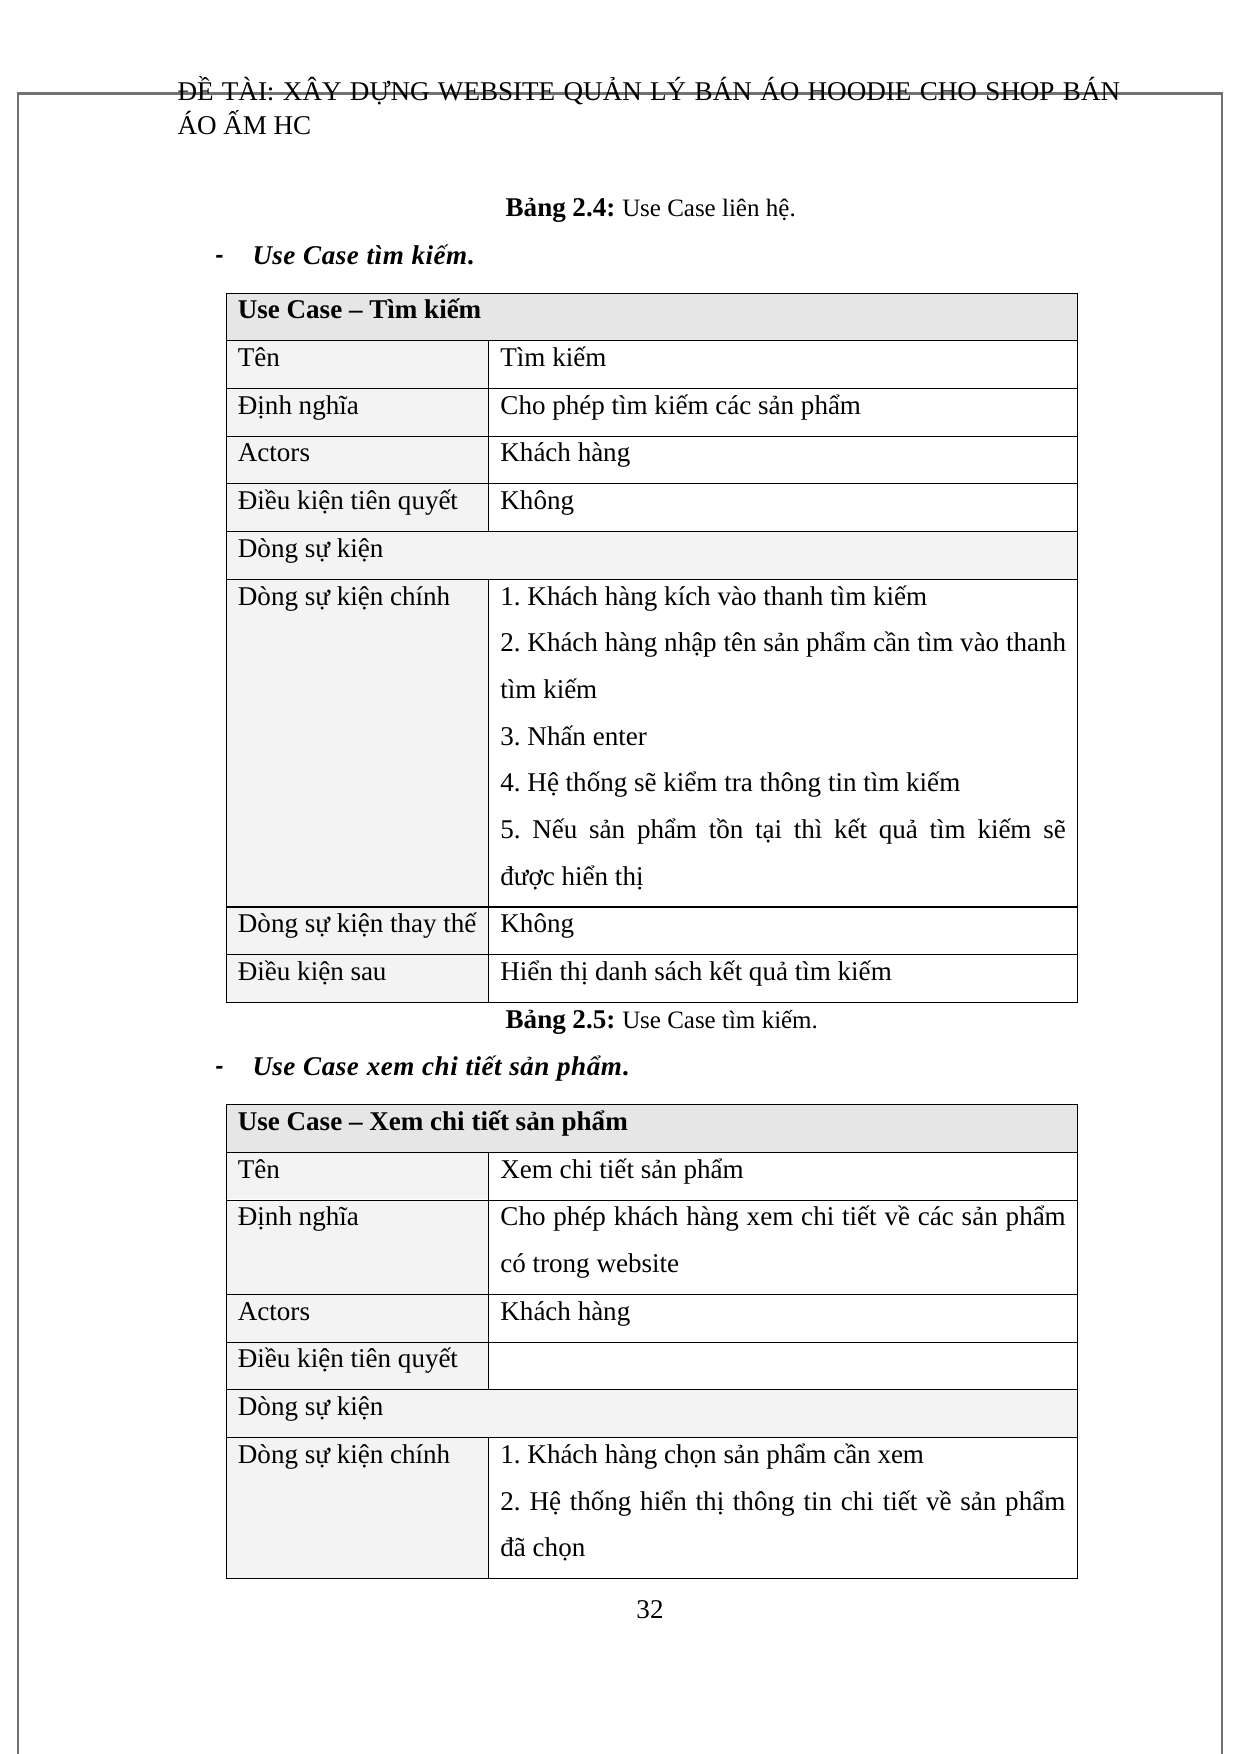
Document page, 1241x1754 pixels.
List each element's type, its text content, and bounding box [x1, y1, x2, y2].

table_cell Tên [227, 341, 488, 388]
table_header Use Case – Xem chi tiết sản phẩm [227, 1105, 1077, 1152]
list Use Case xem chi tiết sản phẩm. [215, 1049, 1122, 1082]
table_cell Hiển thị danh sách kết quả tìm kiếm [489, 955, 1077, 1002]
text Use Case tìm kiếm. [505, 1003, 1122, 1034]
table_cell Dòng sự kiện thay thế [227, 908, 488, 954]
table_cell Dòng sự kiện [227, 1390, 1077, 1437]
table_cell Tên [227, 1153, 488, 1199]
table_cell Tìm kiếm [489, 341, 1077, 388]
table_cell Cho phép tìm kiếm các sản phẩm [489, 389, 1077, 436]
table_cell Actors [227, 437, 488, 483]
table_cell Định nghĩa [227, 1201, 488, 1294]
table_cell Khách hàng [489, 1295, 1077, 1342]
table_cell Điều kiện sau [227, 955, 488, 1002]
table_cell Actors [227, 1295, 488, 1342]
table_cell Không [489, 908, 1077, 954]
table_cell Không [489, 484, 1077, 531]
list Use Case tìm kiếm. [215, 238, 1122, 271]
table_cell Dòng sự kiện chính [227, 580, 488, 906]
table_cell Cho phép khách hàng xem chi tiết về các sản phẩm có trong website [489, 1201, 1077, 1294]
table_cell Dòng sự kiện [227, 532, 1077, 579]
table_header Use Case – Tìm kiếm [227, 294, 1077, 340]
table_cell 1. Khách hàng kích vào thanh tìm kiếm 2. Khách hàng nhập tên sản phẩm cần tìm vào thanh tìm kiếm 3. Nhấn enter 4. Hệ thống sẽ kiểm tra thông tin tìm kiếm 5. Nếu sản phẩm tồn tại thì kết quả tìm kiếm sẽ được hiển thị [489, 580, 1077, 906]
table_cell 1. Khách hàng chọn sản phẩm cần xem 2. Hệ thống hiển thị thông tin chi tiết về sản phẩm đã chọn [489, 1438, 1077, 1578]
table_cell Định nghĩa [227, 389, 488, 436]
table_cell Khách hàng [489, 437, 1077, 483]
table_cell Dòng sự kiện chính [227, 1438, 488, 1578]
table_cell Điều kiện tiên quyết [227, 484, 488, 531]
table_cell Xem chi tiết sản phẩm [489, 1153, 1077, 1199]
text Use Case liên hệ. [505, 191, 1122, 222]
table_cell Điều kiện tiên quyết [227, 1343, 488, 1389]
table_cell [489, 1343, 1077, 1389]
